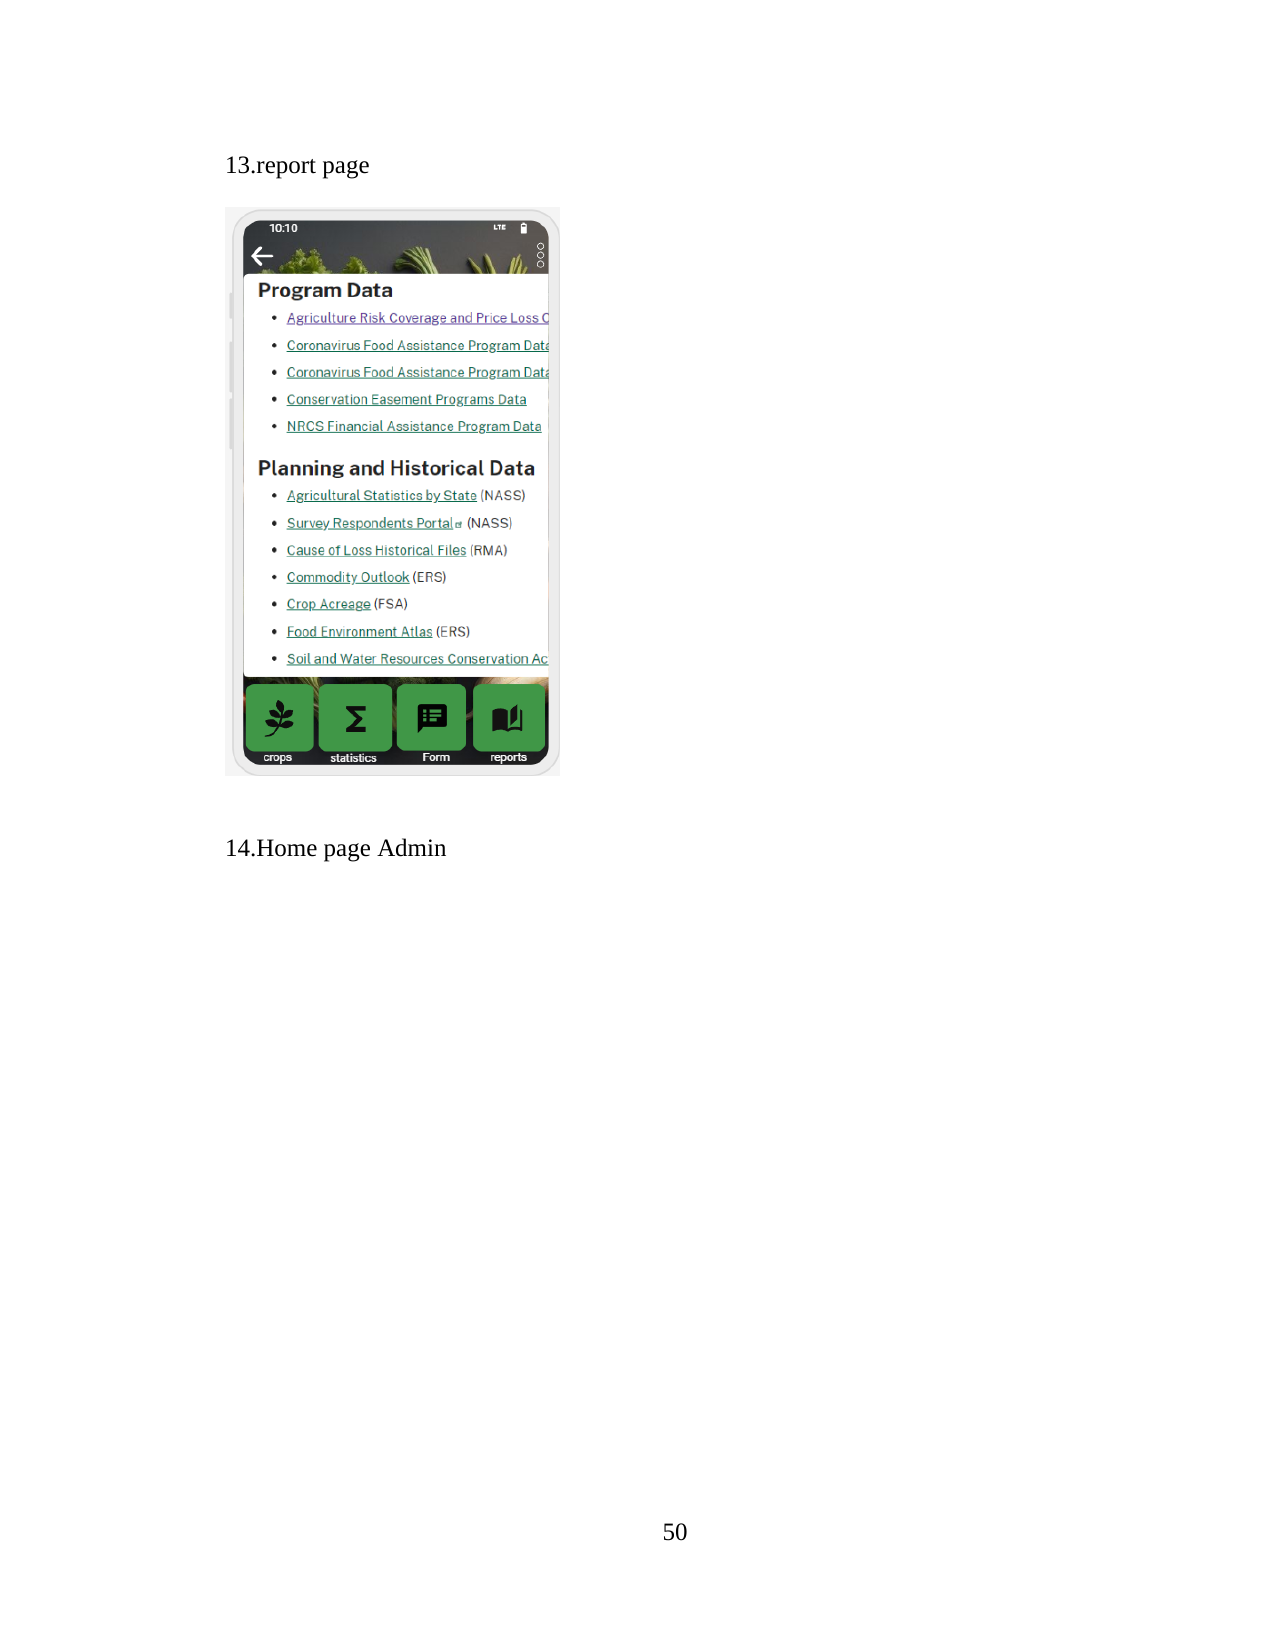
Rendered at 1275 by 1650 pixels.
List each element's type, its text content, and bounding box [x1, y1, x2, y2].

text 14.Home page Admin [225, 833, 1125, 862]
text 13.report page [225, 150, 1125, 179]
picture [225, 207, 560, 776]
